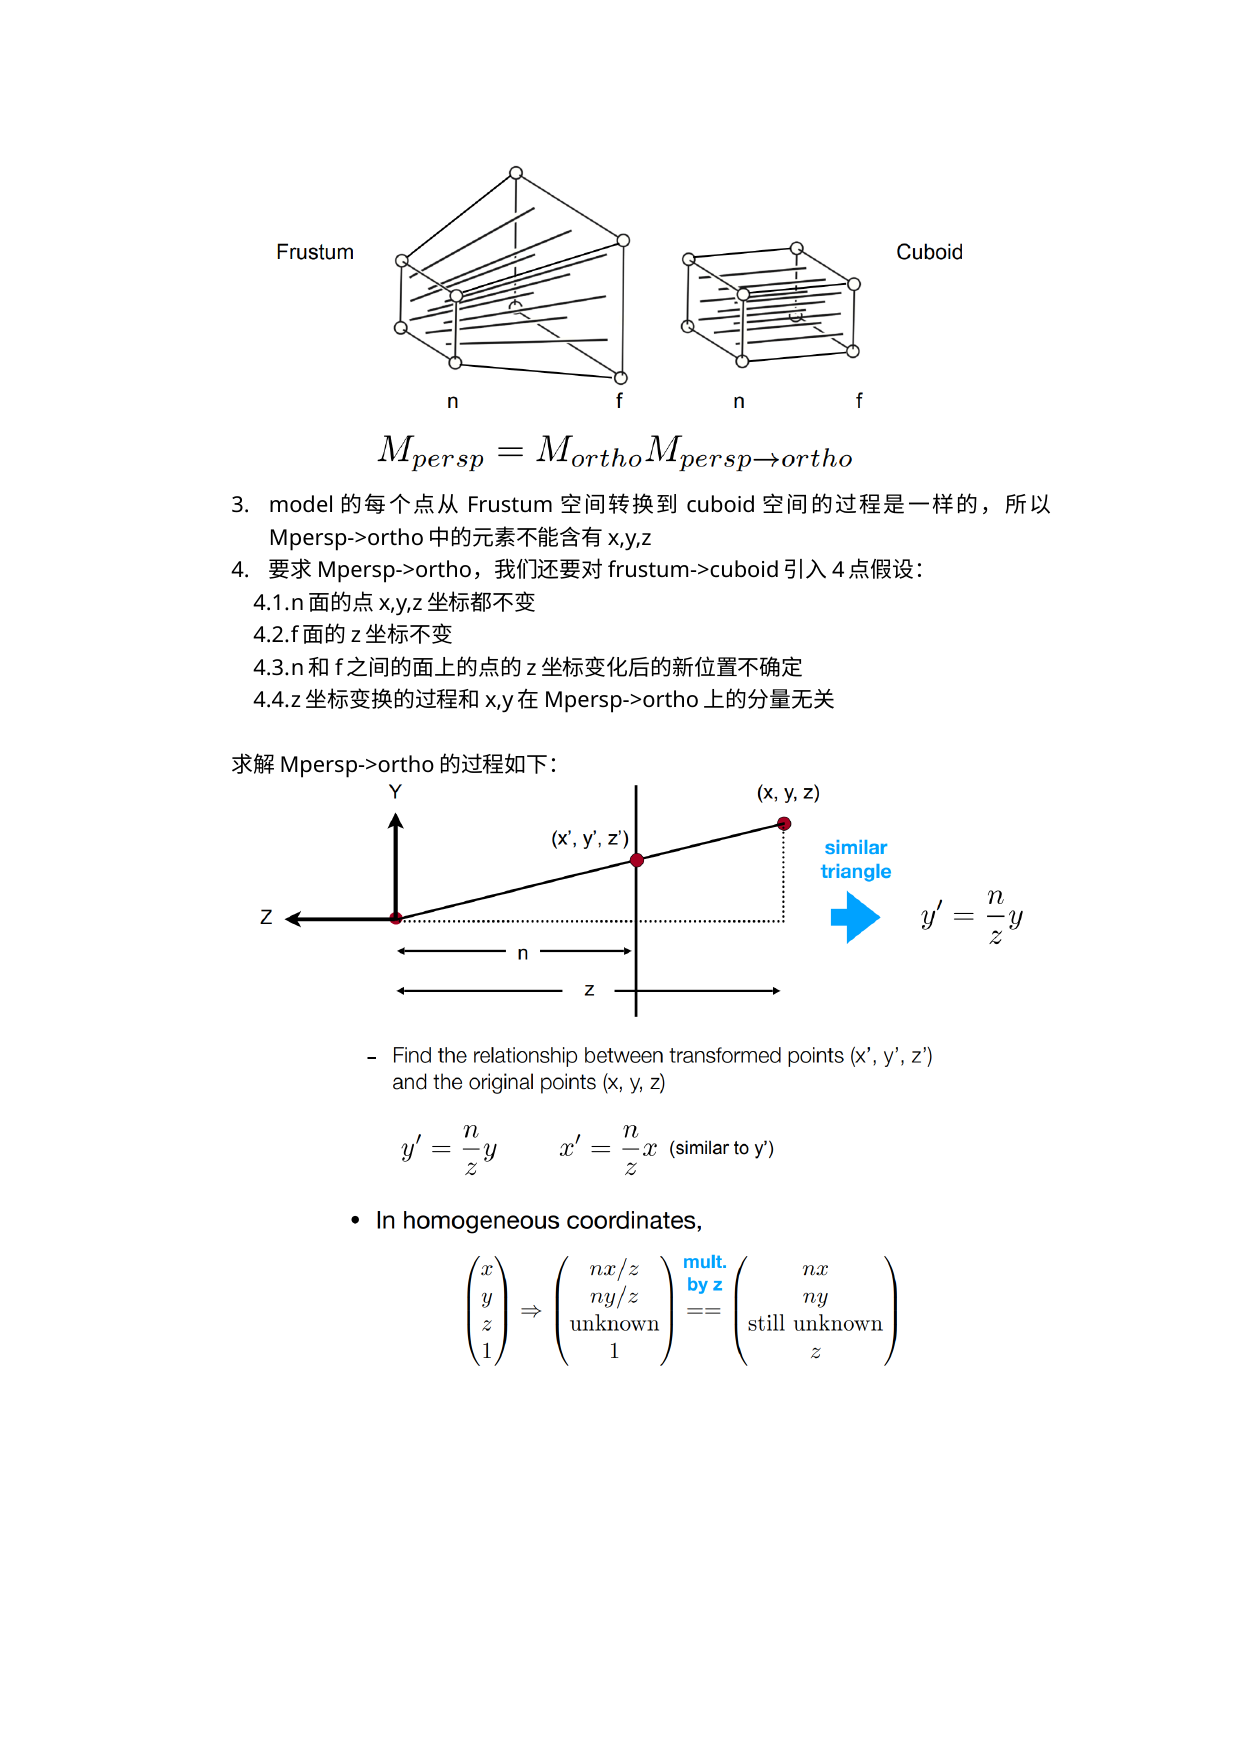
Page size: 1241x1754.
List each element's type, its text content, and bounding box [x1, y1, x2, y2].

list f面的z坐标不变 [253, 617, 1053, 649]
list model的每个点从Frustum空间转换到cuboid空间的过程是一样的，所以Mpersp->ortho中的元素不能含有x,y,z [231, 487, 1053, 552]
text 求解Mpersp->ortho的过程如下： [231, 747, 1053, 779]
list n面的点x,y,z坐标都不变 [253, 584, 1053, 617]
picture [274, 162, 966, 414]
list n和f之间的面上的点的z坐标变化后的新位置不确定 [253, 649, 1053, 682]
list z坐标变换的过程和x,y在Mpersp->ortho上的分量无关 [253, 682, 1053, 714]
picture [350, 1039, 934, 1369]
list 要求Mpersp->ortho，我们还要对frustum->cuboid引入4点假设： [231, 552, 1053, 584]
picture [258, 779, 1026, 1019]
picture [373, 422, 868, 485]
